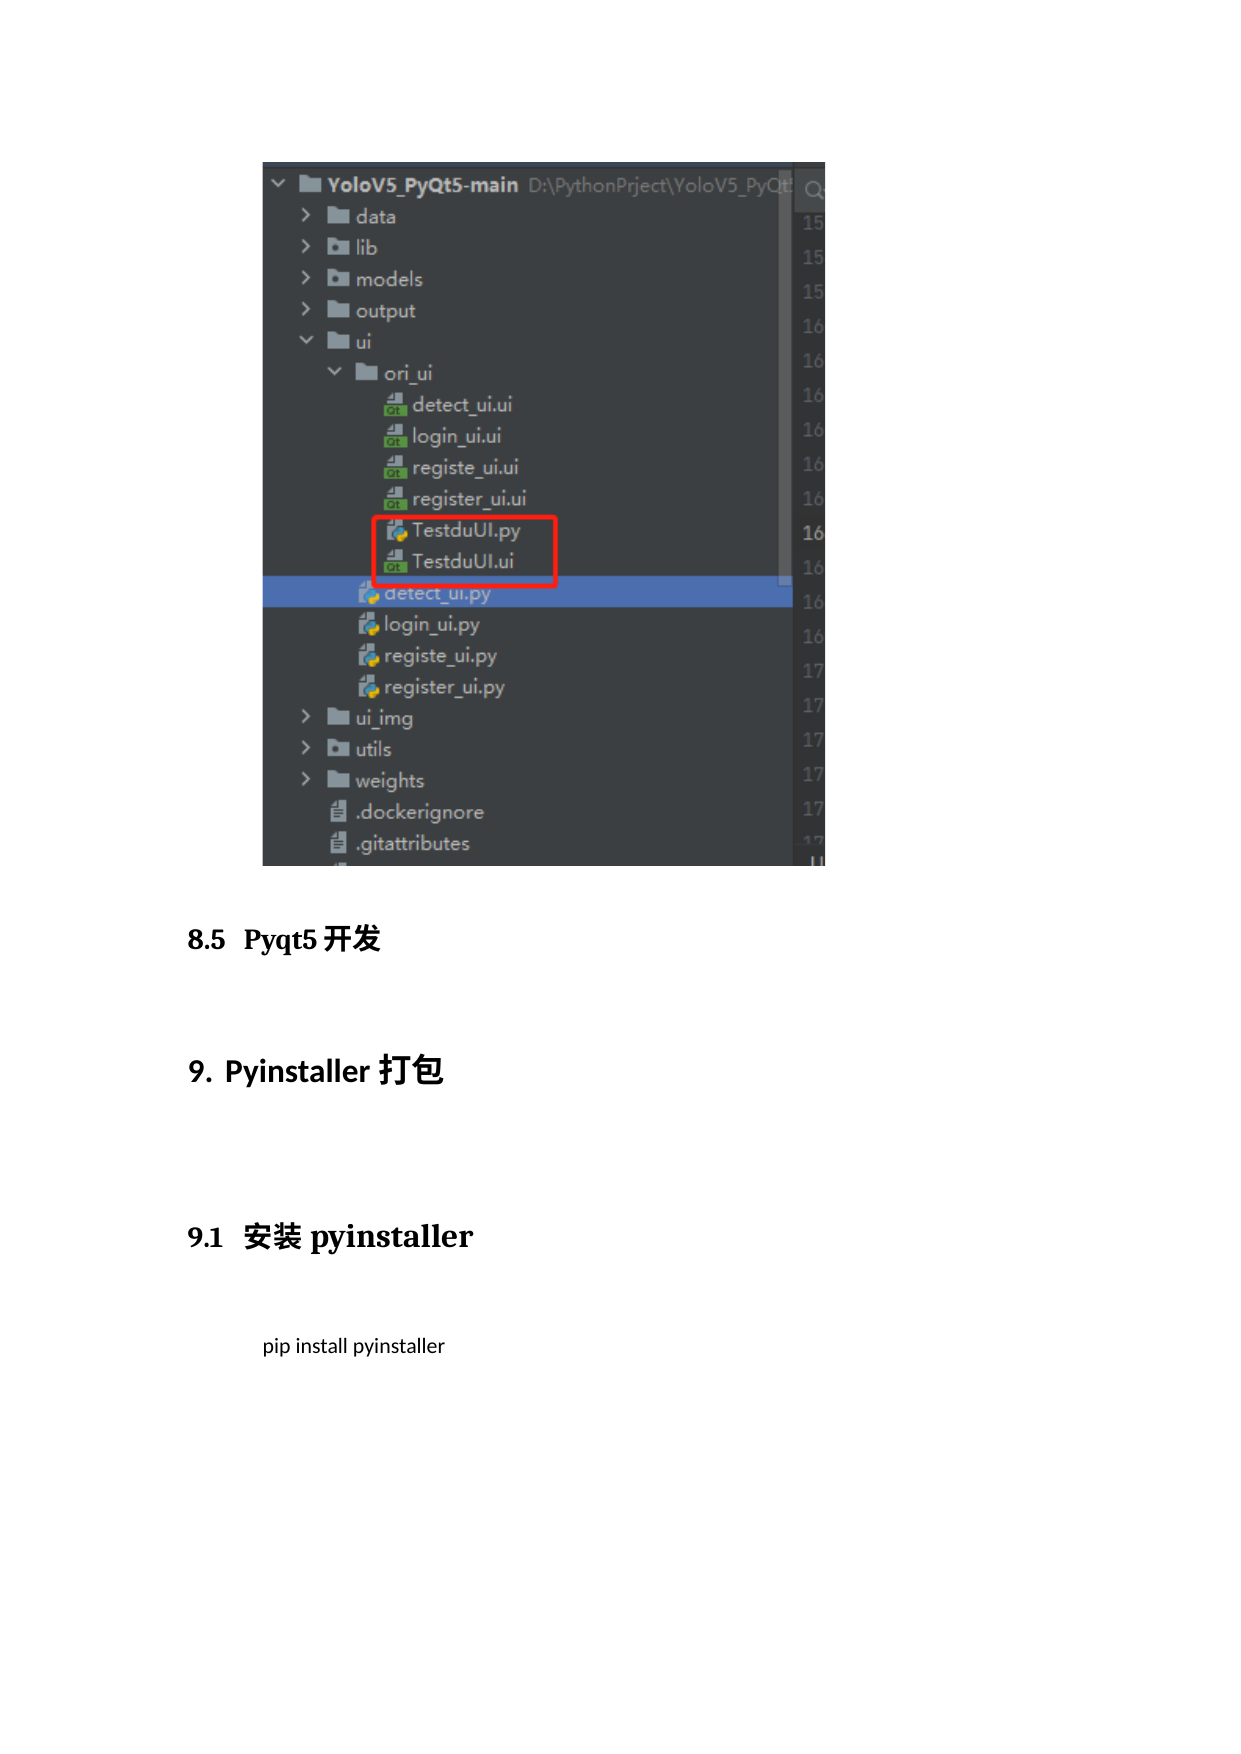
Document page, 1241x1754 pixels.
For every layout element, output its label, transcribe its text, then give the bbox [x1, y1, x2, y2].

list pip install pyinstaller [262, 1330, 1053, 1362]
subtitle 安装 pyinstaller [187, 1203, 1053, 1268]
subtitle Pyinstaller 打包 [187, 1035, 1053, 1100]
picture [262, 162, 826, 866]
subtitle Pyqt5开发 [187, 904, 1053, 969]
